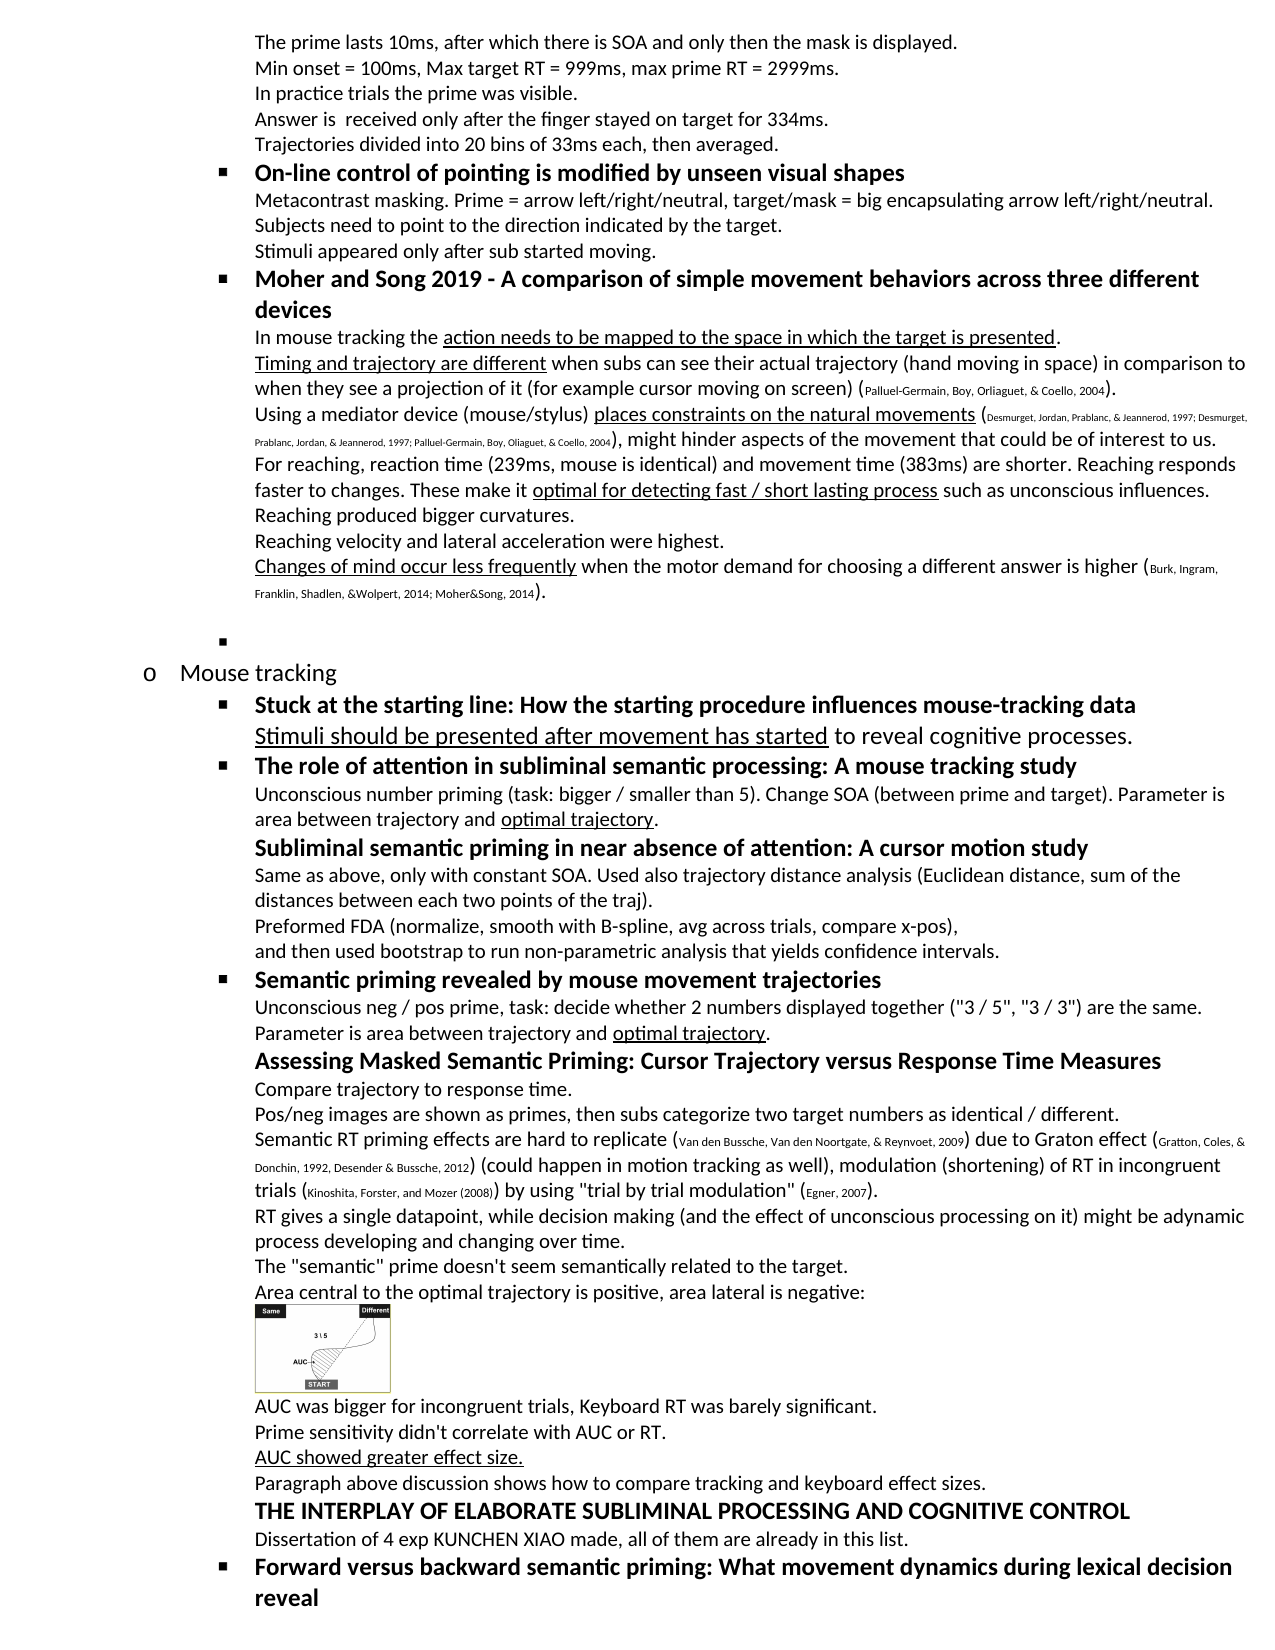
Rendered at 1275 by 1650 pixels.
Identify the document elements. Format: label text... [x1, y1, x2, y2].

text AUC was bigger for incongruent trials, Keyboard RT was barely significant. [254, 1393, 1255, 1419]
text Area central to the optimal trajectory is positive, area lateral is negative: [254, 1279, 1255, 1304]
text Trajectories divided into 20 bins of 33ms each, then averaged. [254, 131, 1255, 157]
list The role of attention in subliminal semantic processing: A mouse tracking study [217, 750, 1255, 781]
text In mouse tracking the action needs to be mapped to the space in which the target is presented. [254, 324, 1255, 350]
list On-line control of pointing is modified by unseen visual shapes [217, 157, 1255, 187]
text Parameter is area between trajectory and optimal trajectory. [254, 1020, 1255, 1045]
text Compare trajectory to response time. [254, 1076, 1255, 1101]
list Moher and Song 2019 - A comparison of simple movement behaviors across three different devices [217, 263, 1255, 324]
list Mouse tracking [142, 657, 1255, 689]
text Reaching velocity and lateral acceleration were highest. [254, 528, 1255, 553]
text Using a mediator device (mouse/stylus) places constraints on the natural movements (Desmurget, Jordan, Prablanc, & Jeannerod, 1997; Desmurget, Prablanc, Jordan, & Jeannerod, 1997; Palluel-Germain, Boy, Oliaguet, & Coello, 2004), might hinder aspects of the movement that could be of interest to us. [254, 401, 1255, 452]
text Min onset = 100ms, Max target RT = 999ms, max prime RT = 2999ms. [254, 55, 1255, 80]
text Unconscious neg / pos prime, task: decide whether 2 numbers displayed together ("3 / 5", "3 / 3") are the same. [254, 994, 1255, 1020]
text RT gives a single datapoint, while decision making (and the effect of unconscious processing on it) might be adynamic process developing and changing over time. [254, 1203, 1255, 1254]
text Reaching produced bigger curvatures. [254, 502, 1255, 528]
text Dissertation of 4 exp KUNCHEN XIAO made, all of them are already in this list. [254, 1526, 1255, 1551]
text AUC showed greater effect size. [254, 1444, 1255, 1470]
text Stimuli appeared only after sub started moving. [254, 238, 1255, 263]
text The prime lasts 10ms, after which there is SOA and only then the mask is displayed. [254, 29, 1255, 55]
text Timing and trajectory are different when subs can see their actual trajectory (hand moving in space) in comparison to when they see a projection of it (for example cursor moving on screen) (Palluel-Germain, Boy, Orliaguet, & Coello, 2004). [254, 350, 1255, 401]
list Forward versus backward semantic priming: What movement dynamics during lexical decision reveal [217, 1551, 1255, 1612]
text Unconscious number priming (task: bigger / smaller than 5). Change SOA (between prime and target). Parameter is area between trajectory and optimal trajectory. [254, 781, 1255, 832]
text Assessing Masked Semantic Priming: Cursor Trajectory versus Response Time Measures [254, 1045, 1255, 1076]
text Same as above, only with constant SOA. Used also trajectory distance analysis (Euclidean distance, sum of the distances between each two points of the traj). [254, 862, 1255, 913]
text For reaching, reaction time (239ms, mouse is identical) and movement time (383ms) are shorter. Reaching responds faster to changes. These make it optimal for detecting fast / short lasting process such as unconscious influences. [254, 452, 1255, 502]
picture [254, 1304, 392, 1394]
text Answer is received only after the finger stayed on target for 334ms. [254, 106, 1255, 131]
text Changes of mind occur less frequently when the motor demand for choosing a different answer is higher (Burk, Ingram, Franklin, Shadlen, &Wolpert, 2014; Moher&Song, 2014). [254, 553, 1255, 604]
text Subjects need to point to the direction indicated by the target. [254, 213, 1255, 238]
text Preformed FDA (normalize, smooth with B-spline, avg across trials, compare x-pos), [254, 913, 1255, 938]
list Stuck at the starting line: How the starting procedure influences mouse-tracking data [217, 689, 1255, 720]
text Pos/neg images are shown as primes, then subs categorize two target numbers as identical / different. [254, 1101, 1255, 1127]
text and then used bootstrap to run non-parametric analysis that yields confidence intervals. [254, 938, 1255, 964]
text Paragraph above discussion shows how to compare tracking and keyboard effect sizes. [254, 1470, 1255, 1495]
text Prime sensitivity didn't correlate with AUC or RT. [254, 1419, 1255, 1444]
text Semantic RT priming effects are hard to replicate (Van den Bussche, Van den Noortgate, & Reynvoet, 2009) due to Graton effect (Gratton, Coles, & Donchin, 1992, Desender & Bussche, 2012) (could happen in motion tracking as well), modulation (shortening) of RT in incongruent trials (Kinoshita, Forster, and Mozer (2008)) by using "trial by trial modulation" (Egner, 2007). [254, 1127, 1255, 1203]
text Subliminal semantic priming in near absence of attention: A cursor motion study [254, 832, 1255, 862]
list Semantic priming revealed by mouse movement trajectories [217, 964, 1255, 994]
text Stimuli should be presented after movement has started to reveal cognitive processes. [254, 720, 1255, 750]
text Metacontrast masking. Prime = arrow left/right/neutral, target/mask = big encapsulating arrow left/right/neutral. [254, 187, 1255, 213]
text THE INTERPLAY OF ELABORATE SUBLIMINAL PROCESSING AND COGNITIVE CONTROL [254, 1495, 1255, 1526]
text The "semantic" prime doesn't seem semantically related to the target. [254, 1254, 1255, 1279]
text In practice trials the prime was visible. [254, 80, 1255, 106]
